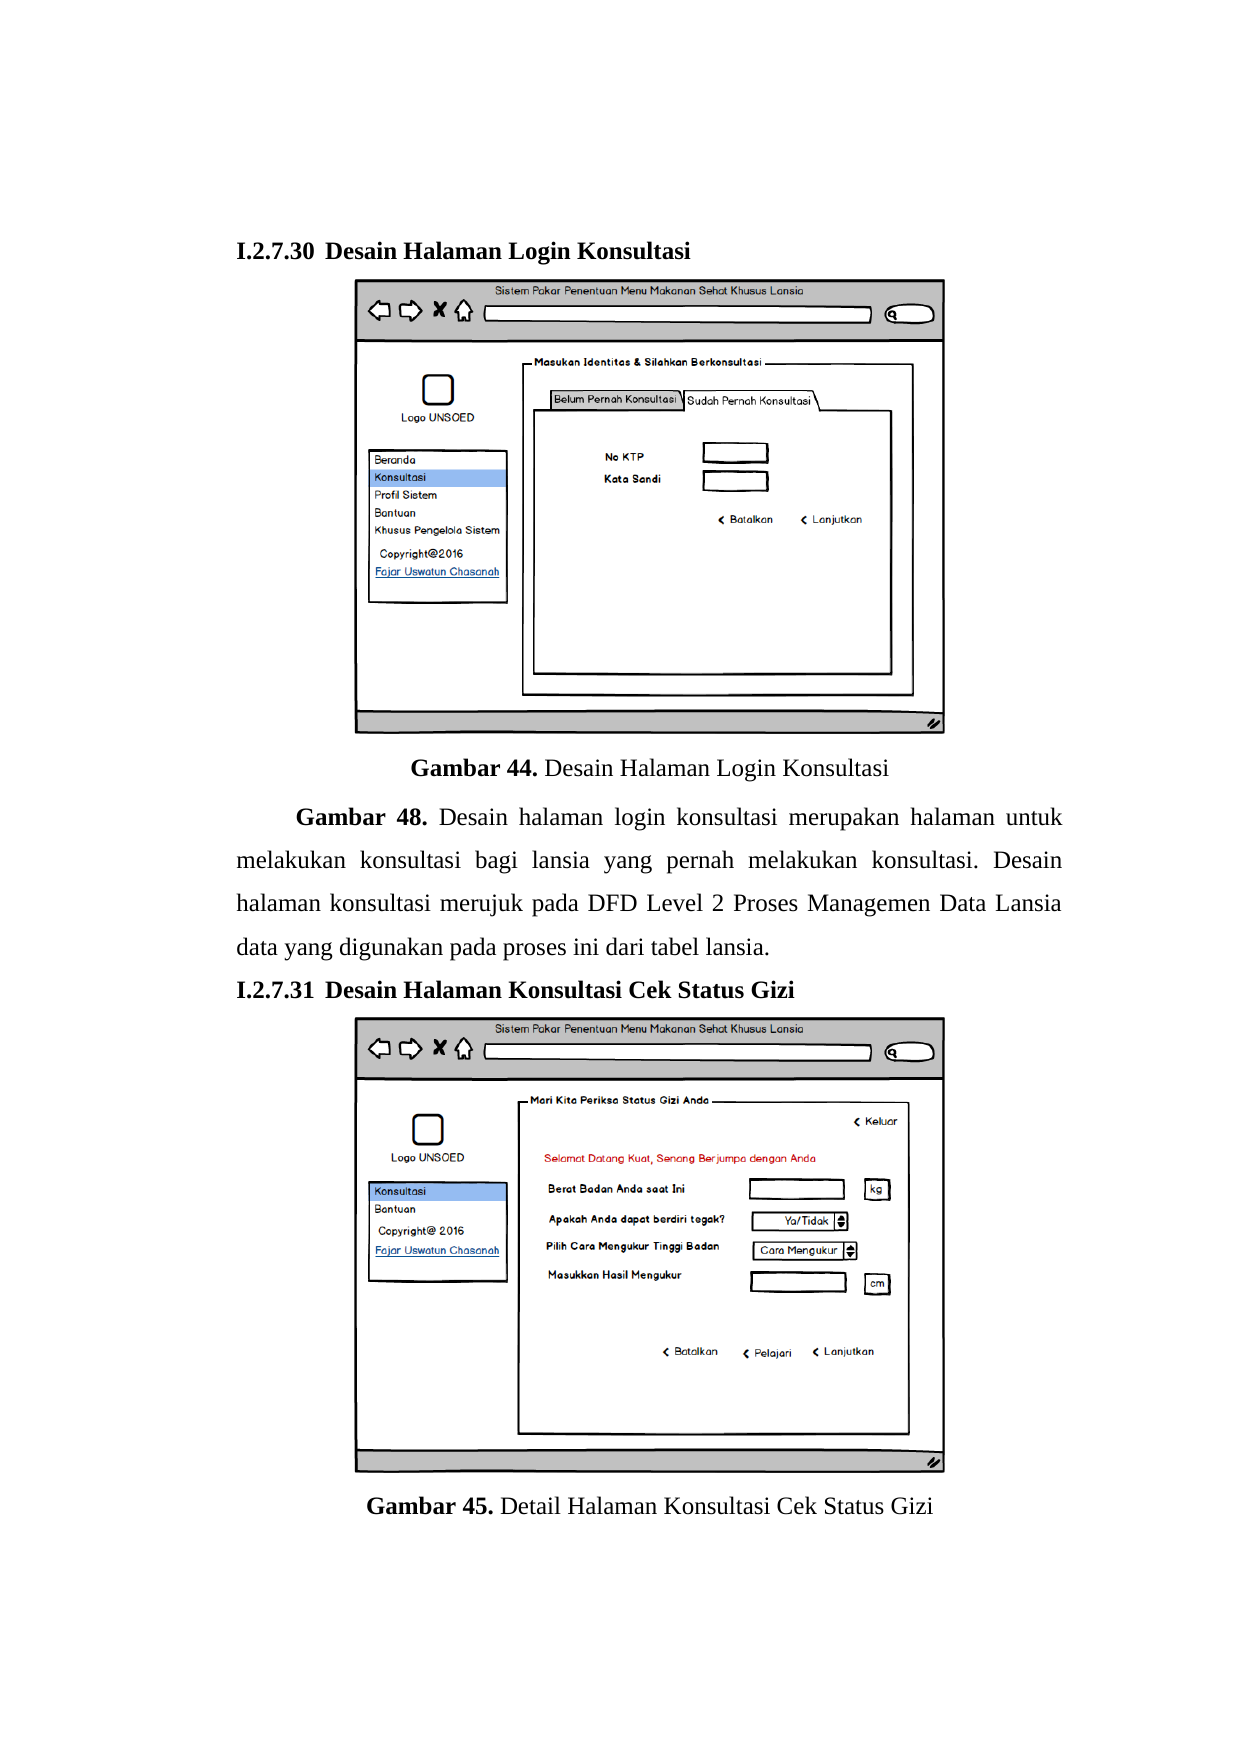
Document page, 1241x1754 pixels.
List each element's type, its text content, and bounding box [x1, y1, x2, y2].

subtitle Desain Halaman Login Konsultasi [236, 236, 1063, 265]
picture [354, 1017, 945, 1473]
subtitle Desain Halaman Konsultasi Cek Status Gizi [236, 975, 1063, 1003]
text Gambar 48. Desain halaman login konsultasi merupakan halaman untuk melakukan konsultasi bagi lansia yang pernah melakukan konsultasi. Desain halaman konsultasi merujuk pada DFD Level 2 Proses Managemen Data Lansia data yang digunakan pada proses ini dari tabel lansia. [236, 802, 1063, 960]
picture [354, 279, 945, 734]
